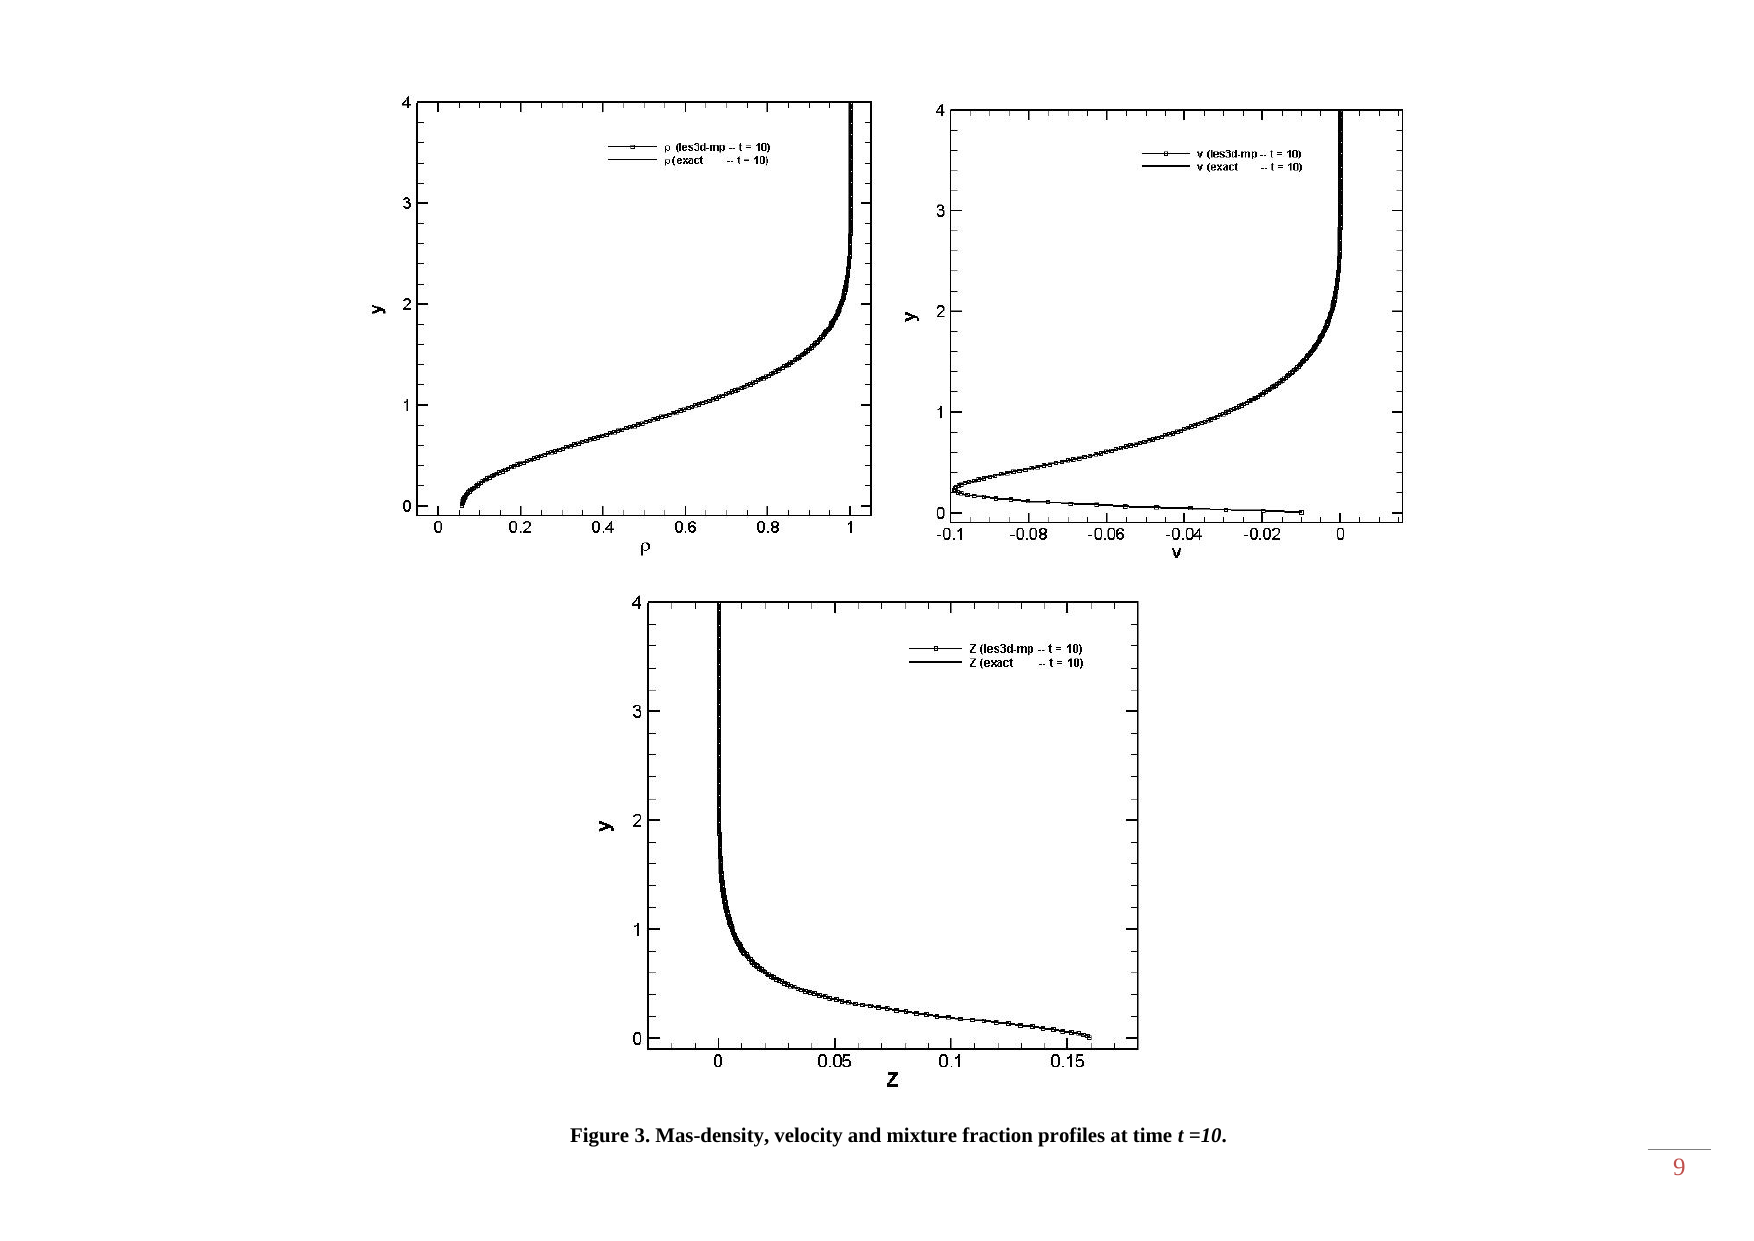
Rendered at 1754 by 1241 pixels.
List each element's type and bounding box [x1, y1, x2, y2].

picture [366, 66, 1431, 560]
picture [587, 573, 1164, 1101]
